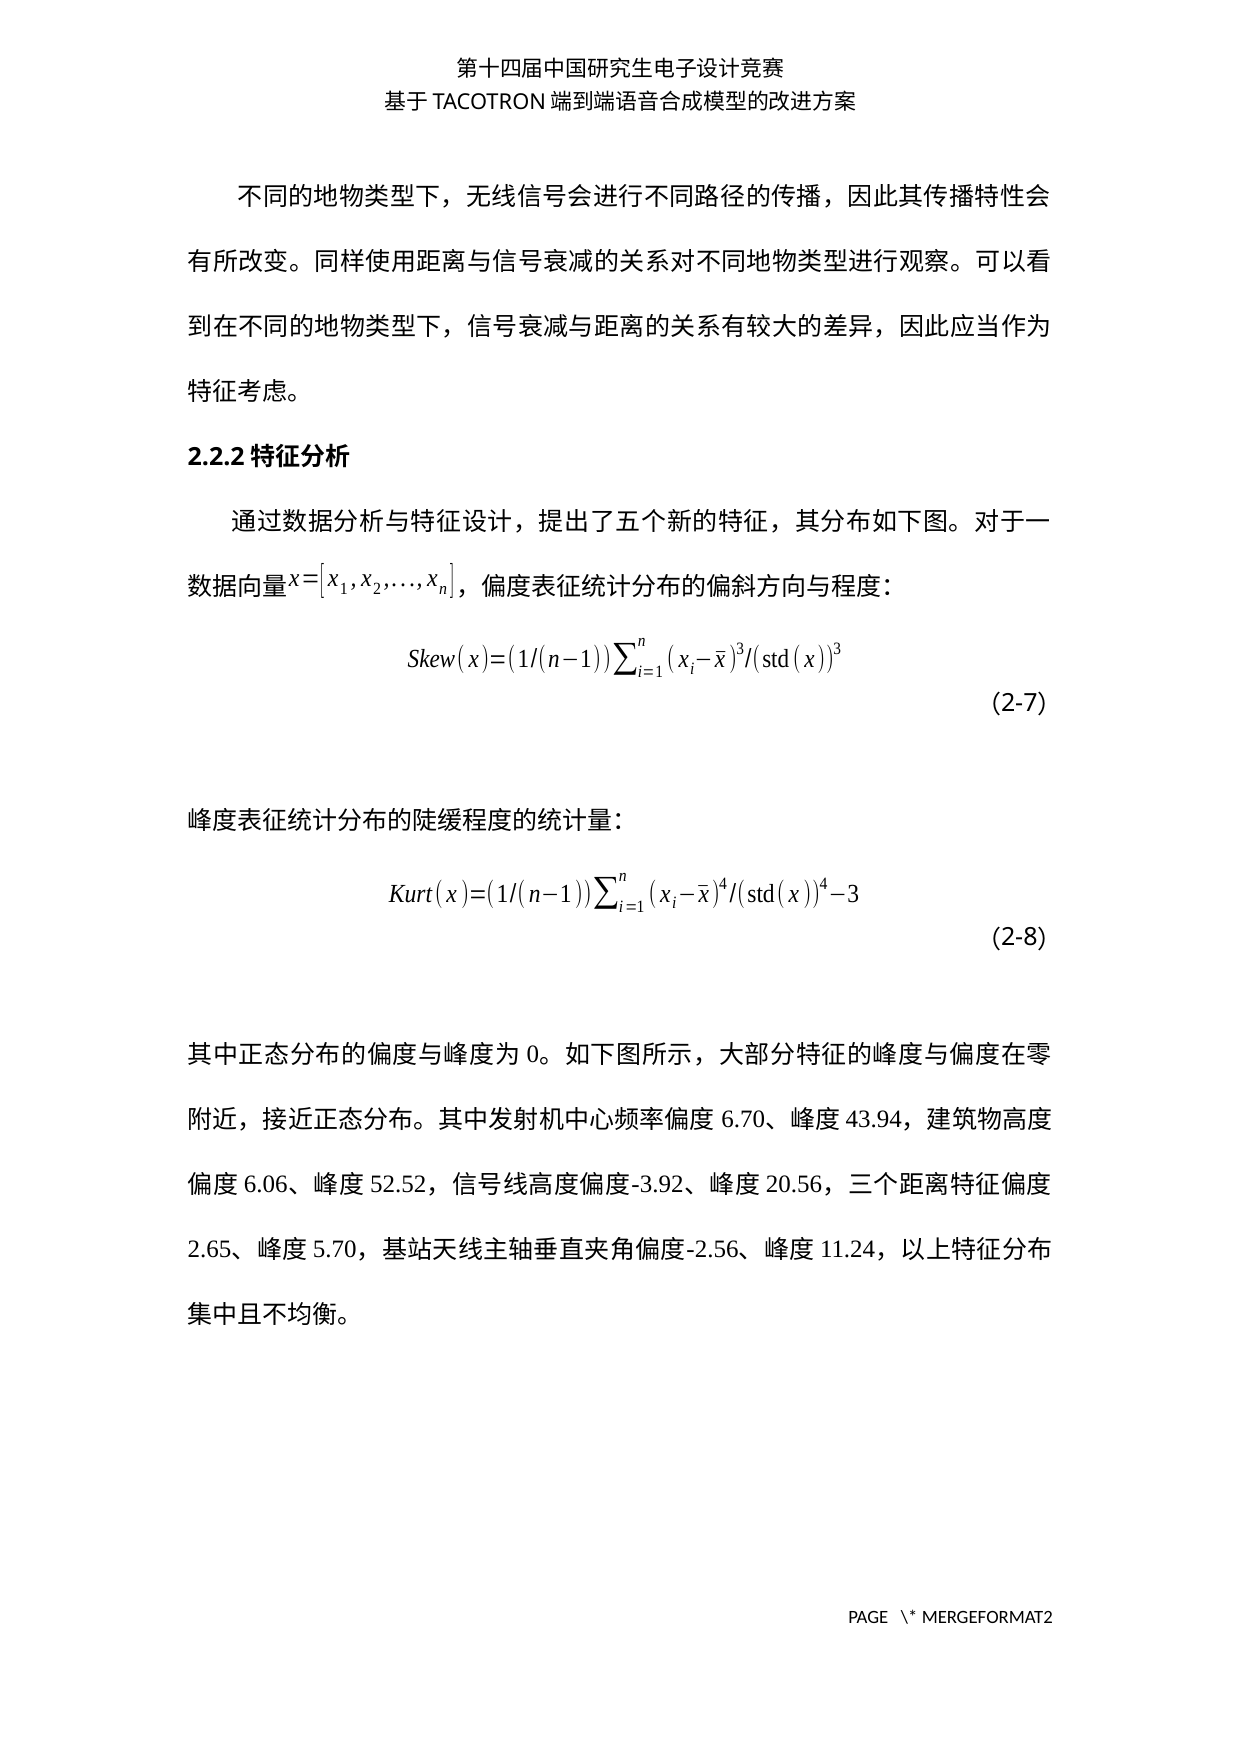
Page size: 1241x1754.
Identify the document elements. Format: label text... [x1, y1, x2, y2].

text 其中正态分布的偏度与峰度为0。如下图所示，大部分特征的峰度与偏度在零附近，接近正态分布。其中发射机中心频率偏度6.70、峰度43.94，建筑物高度偏度6.06、峰度52.52，信号线高度偏度-3.92、峰度20.56，三个距离特征偏度2.65、峰度5.70，基站天线主轴垂直夹角偏度-2.56、峰度11.24，以上特征分布集中且不均衡。 [187, 1021, 1053, 1346]
text 不同的地物类型下，无线信号会进行不同路径的传播，因此其传播特性会有所改变。同样使用距离与信号衰减的关系对不同地物类型进行观察。可以看到在不同的地物类型下，信号衰减与距离的关系有较大的差异，因此应当作为特征考虑。 [187, 162, 1053, 422]
text （2-8） [187, 851, 1053, 981]
text 通过数据分析与特征设计，提出了五个新的特征，其分布如下图。对于一数据向量，偏度表征统计分布的偏斜方向与程度： [187, 487, 1053, 617]
text 2.2.2特征分析 [187, 422, 1053, 487]
text （2-7） [187, 617, 1053, 747]
text 峰度表征统计分布的陡缓程度的统计量： [187, 786, 1053, 851]
